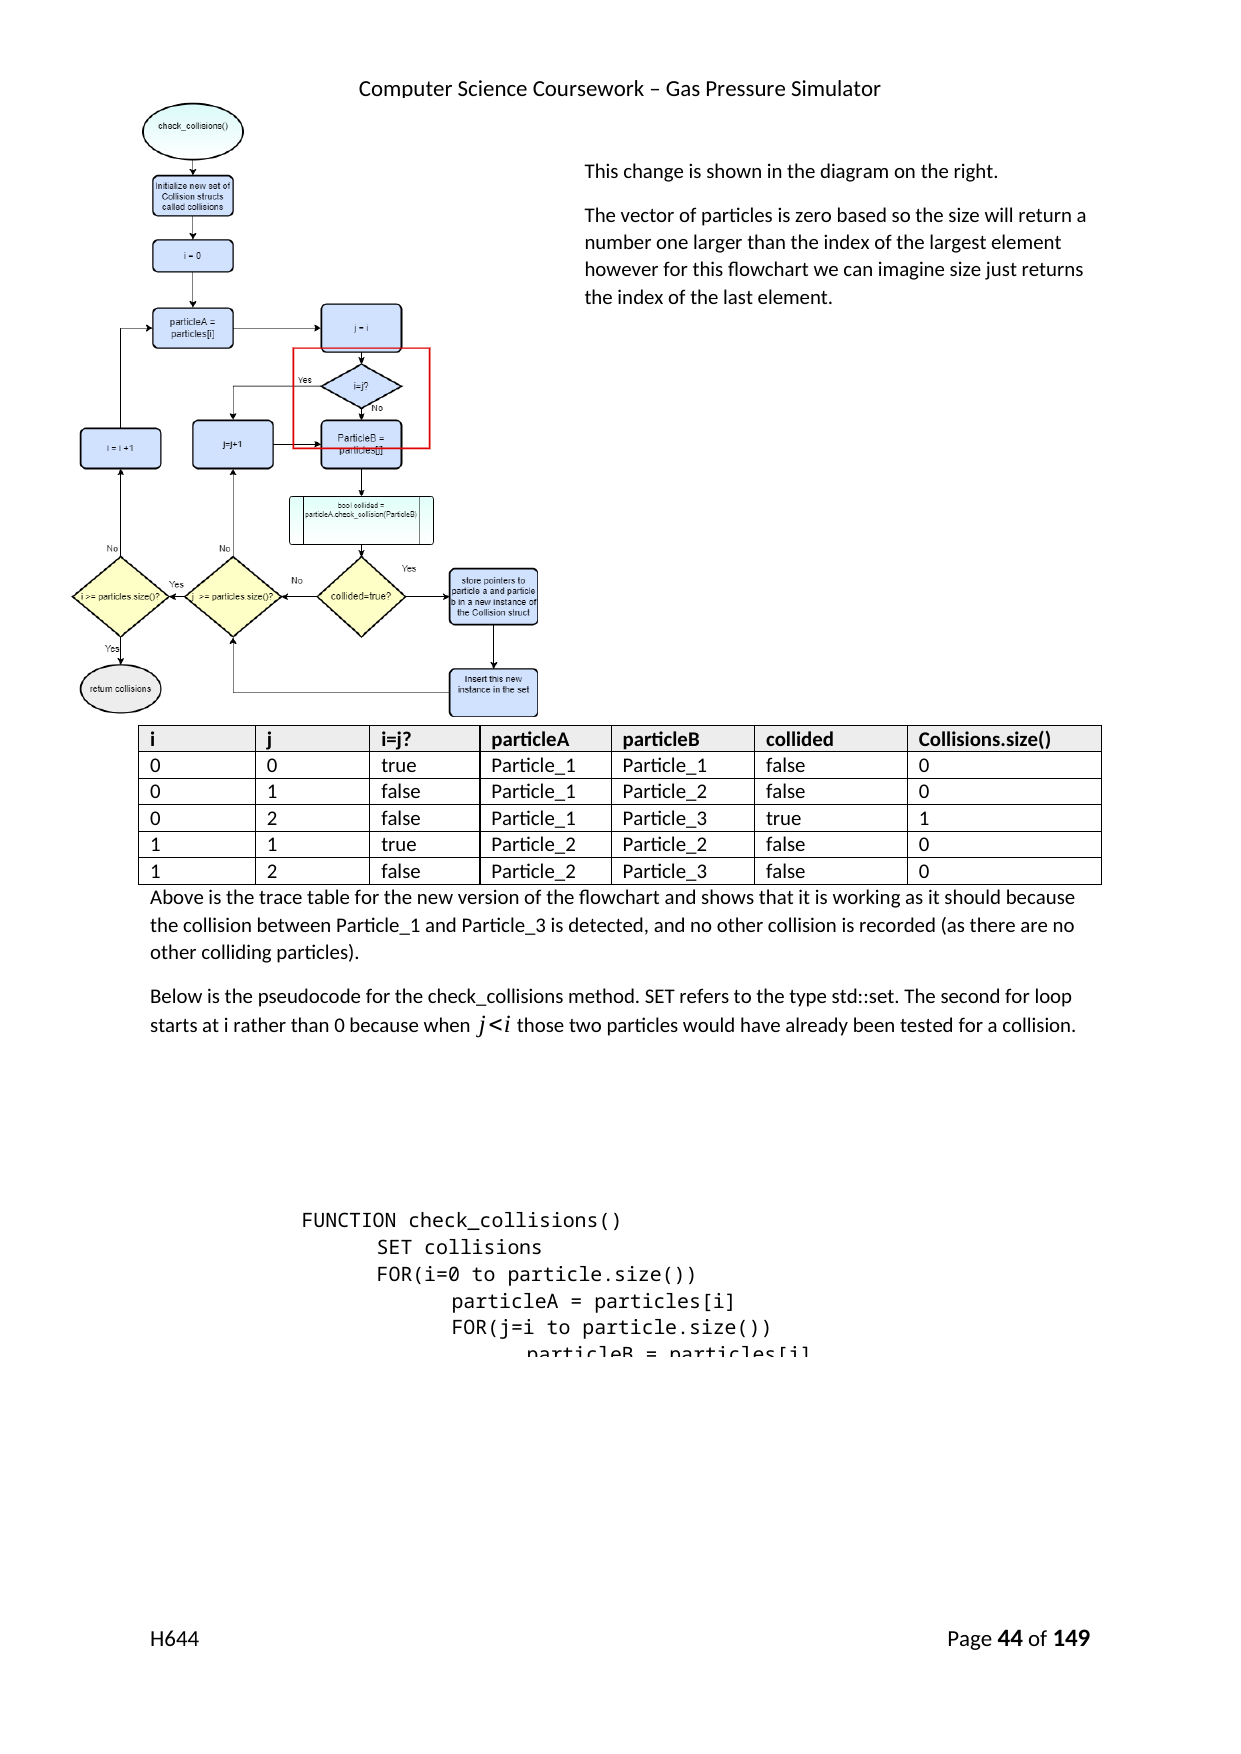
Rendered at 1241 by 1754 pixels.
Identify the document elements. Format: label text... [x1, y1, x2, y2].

table_cell false [370, 779, 479, 804]
table_header particleB [612, 726, 754, 751]
table_cell 2 [256, 805, 369, 831]
table_cell Particle_2 [481, 858, 611, 883]
table_cell 0 [908, 752, 1101, 778]
table_header i [139, 726, 255, 751]
table_cell Particle_1 [481, 805, 611, 831]
table_cell false [755, 752, 907, 778]
table_cell true [370, 752, 479, 778]
table_cell Particle_2 [481, 832, 611, 857]
table_cell 0 [139, 752, 255, 778]
table_cell 0 [139, 779, 255, 804]
table_cell Particle_2 [612, 779, 754, 804]
table_cell false [755, 832, 907, 857]
table_cell true [755, 805, 907, 831]
table_cell 2 [256, 858, 369, 883]
table_cell Particle_1 [481, 752, 611, 778]
table_cell 0 [908, 858, 1101, 883]
table_cell 1 [256, 779, 369, 804]
text Above is the trace table for the new version of the flowchart and shows that it is working as it should because the collision between Particle_1 and Particle_3 is detected, and no other collision is recorded (as there are no other colliding particles). [150, 885, 1090, 965]
table_cell Particle_3 [612, 805, 754, 831]
table_cell 0 [908, 832, 1101, 857]
table_cell 1 [256, 832, 369, 857]
table_cell 1 [139, 832, 255, 857]
table_cell true [370, 832, 479, 857]
table_cell false [370, 858, 479, 883]
table_cell false [755, 858, 907, 883]
table_cell Particle_3 [612, 858, 754, 883]
table_cell false [755, 779, 907, 804]
table_header Collisions.size() [908, 726, 1101, 751]
picture [59, 98, 566, 725]
table_cell false [370, 805, 479, 831]
table_header j [256, 726, 369, 751]
table_cell 0 [139, 805, 255, 831]
table_header i=j? [370, 726, 479, 751]
text The vector of particles is zero based so the size will return a number one larger than the index of the largest element however for this flowchart we can imagine size just returns the index of the last element. [566, 202, 1090, 309]
text This change is shown in the diagram on the right. [566, 158, 1090, 183]
table_cell 0 [256, 752, 369, 778]
table_header collided [755, 726, 907, 751]
table_cell 1 [139, 858, 255, 883]
table_header particleA [481, 726, 611, 751]
text Below is the pseudocode for the check_collisions method. SET refers to the type std::set. The second for loop starts at i rather than 0 because when those two particles would have already been tested for a collision. [150, 983, 1090, 1038]
table_cell 1 [908, 805, 1101, 831]
table_cell 0 [908, 779, 1101, 804]
table_cell Particle_2 [612, 832, 754, 857]
table_cell Particle_1 [481, 779, 611, 804]
table_cell Particle_1 [612, 752, 754, 778]
